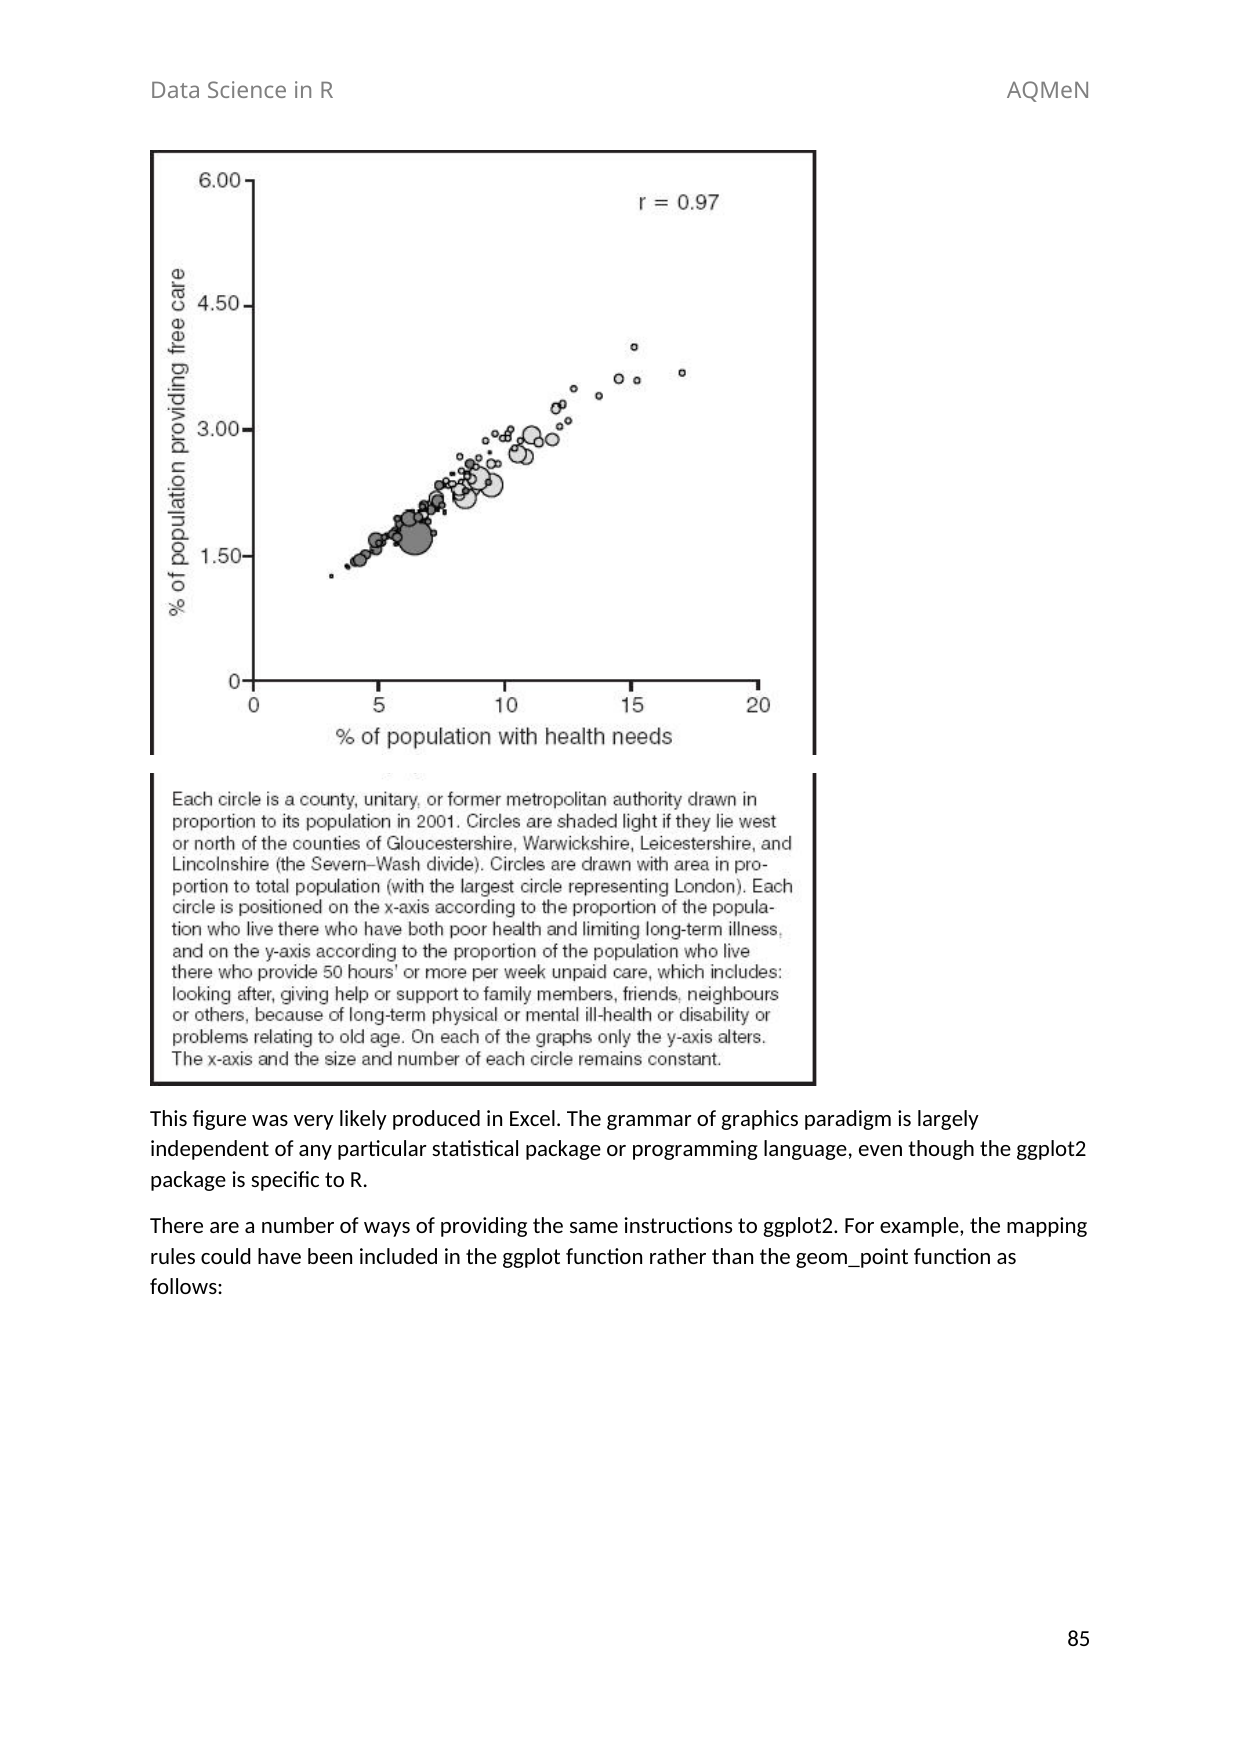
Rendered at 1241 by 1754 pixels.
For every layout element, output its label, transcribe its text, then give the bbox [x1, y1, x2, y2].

picture [150, 150, 817, 755]
text There are a number of ways of providing the same instructions to ggplot2. For example, the mapping rules could have been included in the ggplot function rather than the geom_point function as follows: [150, 1212, 1090, 1300]
picture [150, 773, 817, 1086]
text This figure was very likely produced in Excel. The grammar of graphics paradigm is largely independent of any particular statistical package or programming language, even though the ggplot2 package is specific to R. [150, 1104, 1090, 1193]
